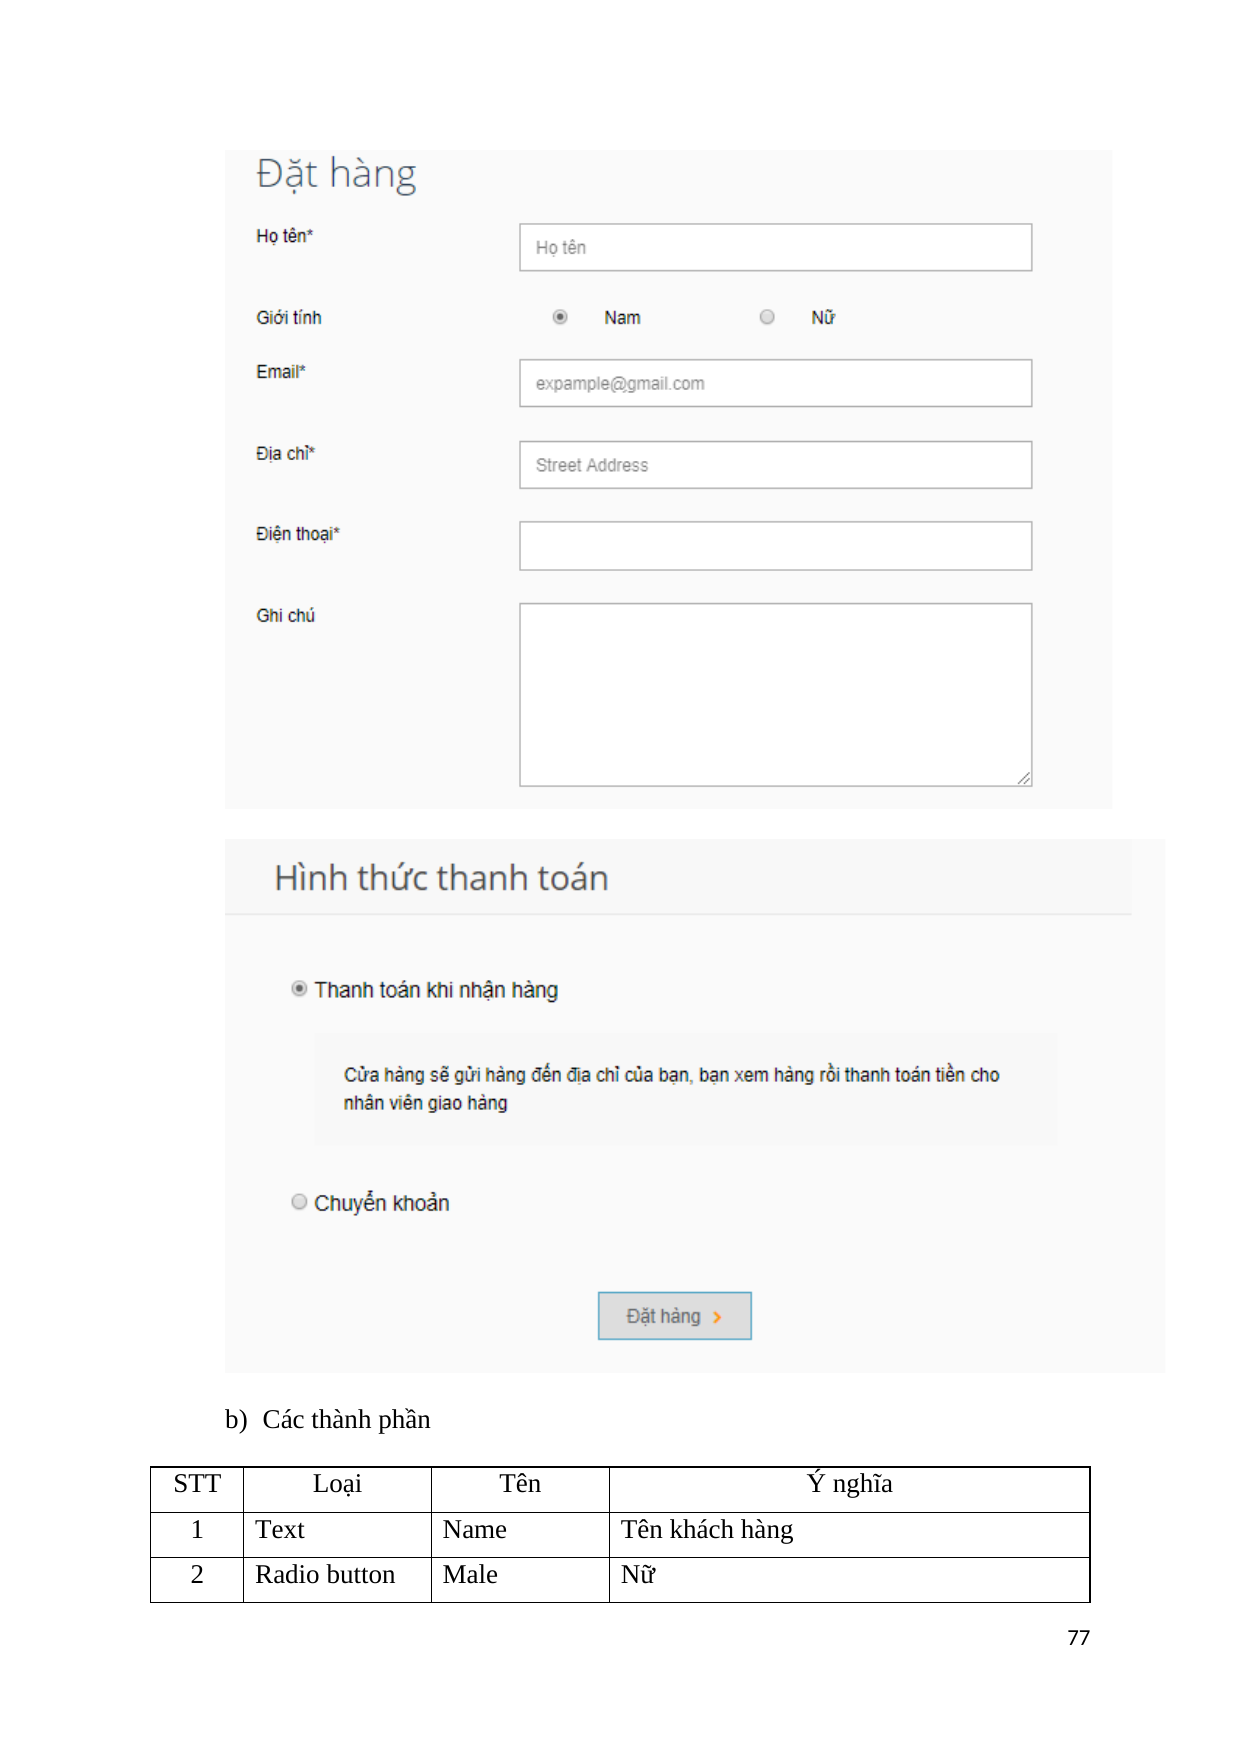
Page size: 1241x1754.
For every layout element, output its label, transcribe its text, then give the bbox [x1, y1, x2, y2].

table_header STT [151, 1468, 243, 1512]
picture [225, 839, 1166, 1373]
table_cell 2 [151, 1558, 243, 1602]
table_cell Tên khách hàng [610, 1513, 1089, 1557]
table_cell Name [432, 1513, 609, 1557]
table_cell Male [432, 1558, 609, 1602]
list Các thành phần [225, 1403, 1090, 1434]
table_cell Nữ [610, 1558, 1089, 1602]
picture [225, 150, 1113, 809]
table_cell Radio button [244, 1558, 431, 1602]
table_cell 1 [151, 1513, 243, 1557]
table_header Loại [244, 1468, 431, 1512]
table_header Ý nghĩa [610, 1468, 1089, 1512]
table_cell Text [244, 1513, 431, 1557]
table_header Tên [432, 1468, 609, 1512]
